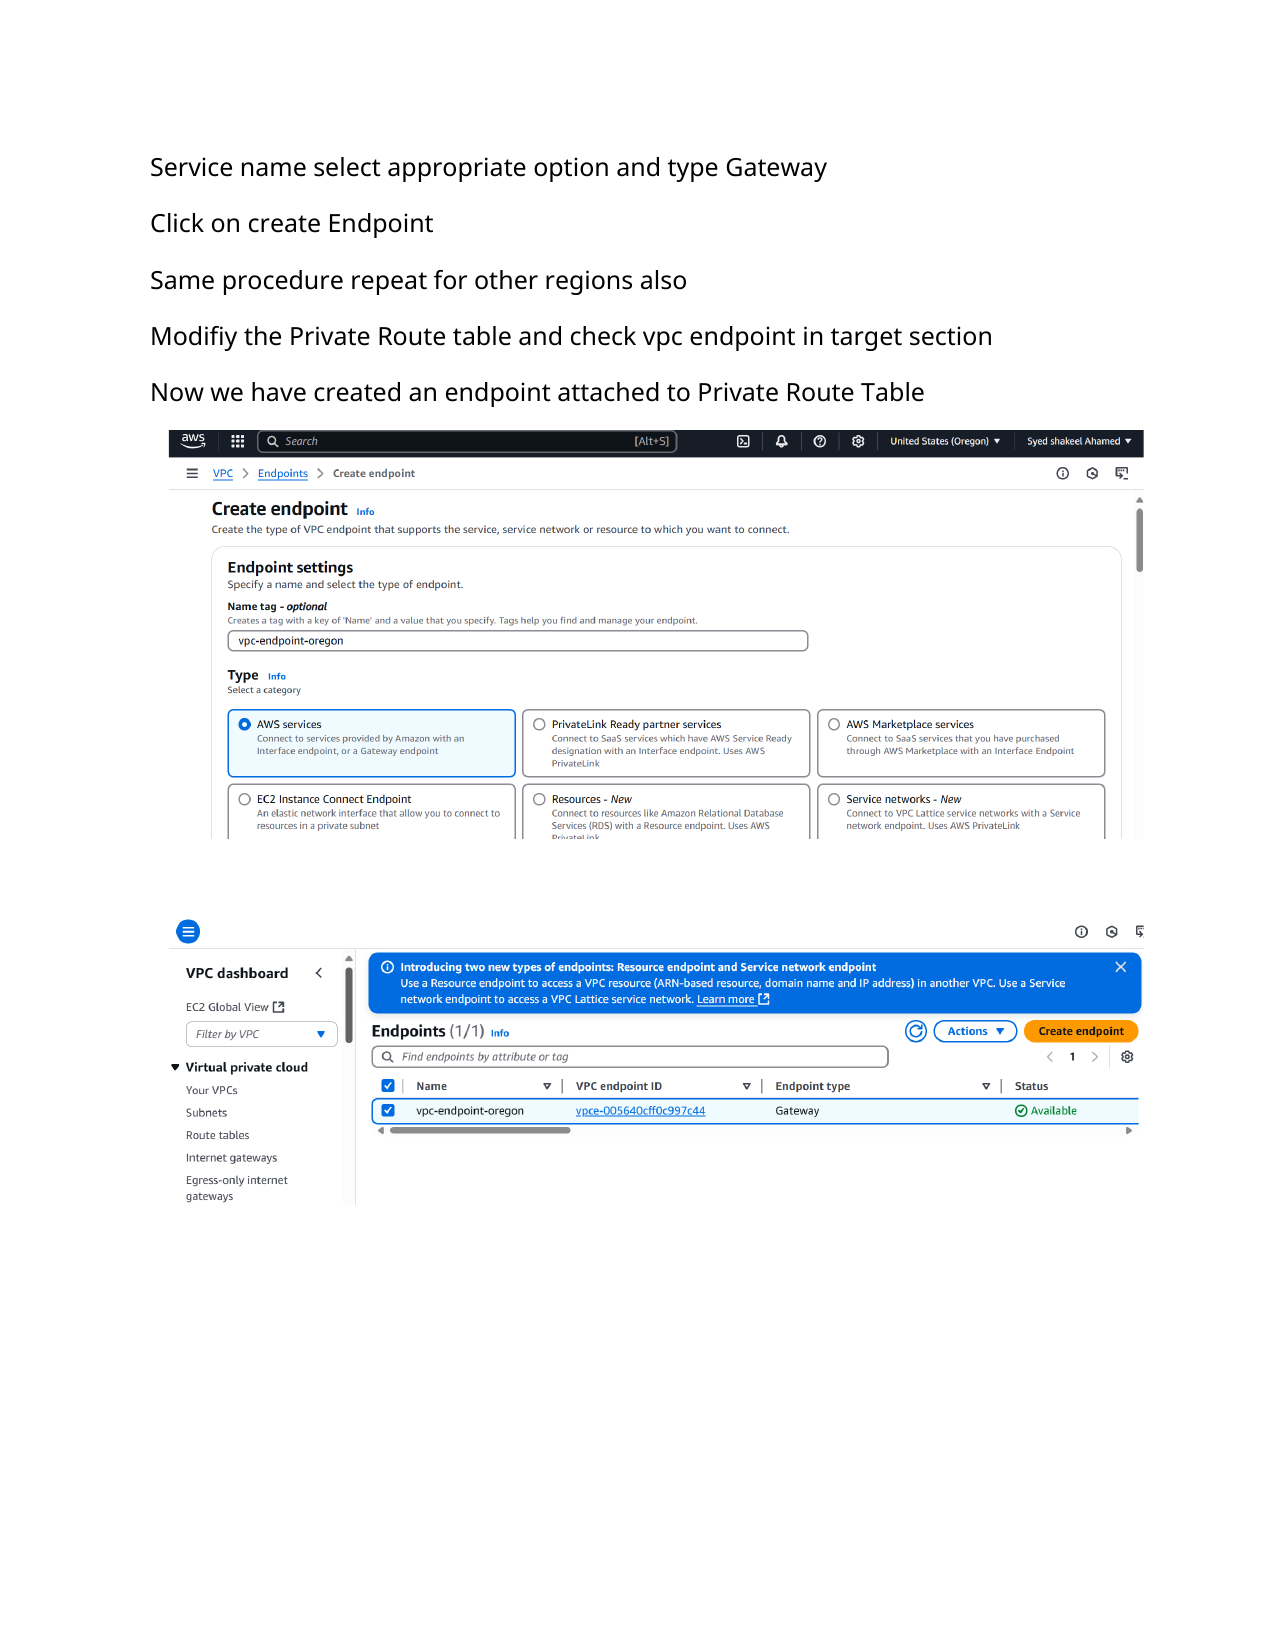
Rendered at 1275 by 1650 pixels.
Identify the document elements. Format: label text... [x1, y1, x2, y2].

text Click on create Endpoint [150, 206, 1125, 240]
text Modifiy the Private Route table and check vpc endpoint in target section [150, 318, 1125, 352]
text Same procedure repeat for other regions also [150, 262, 1125, 296]
text Service name select appropriate option and type Gateway [150, 150, 1125, 184]
text Now we have created an endpoint attached to Private Route Table [150, 374, 1125, 409]
